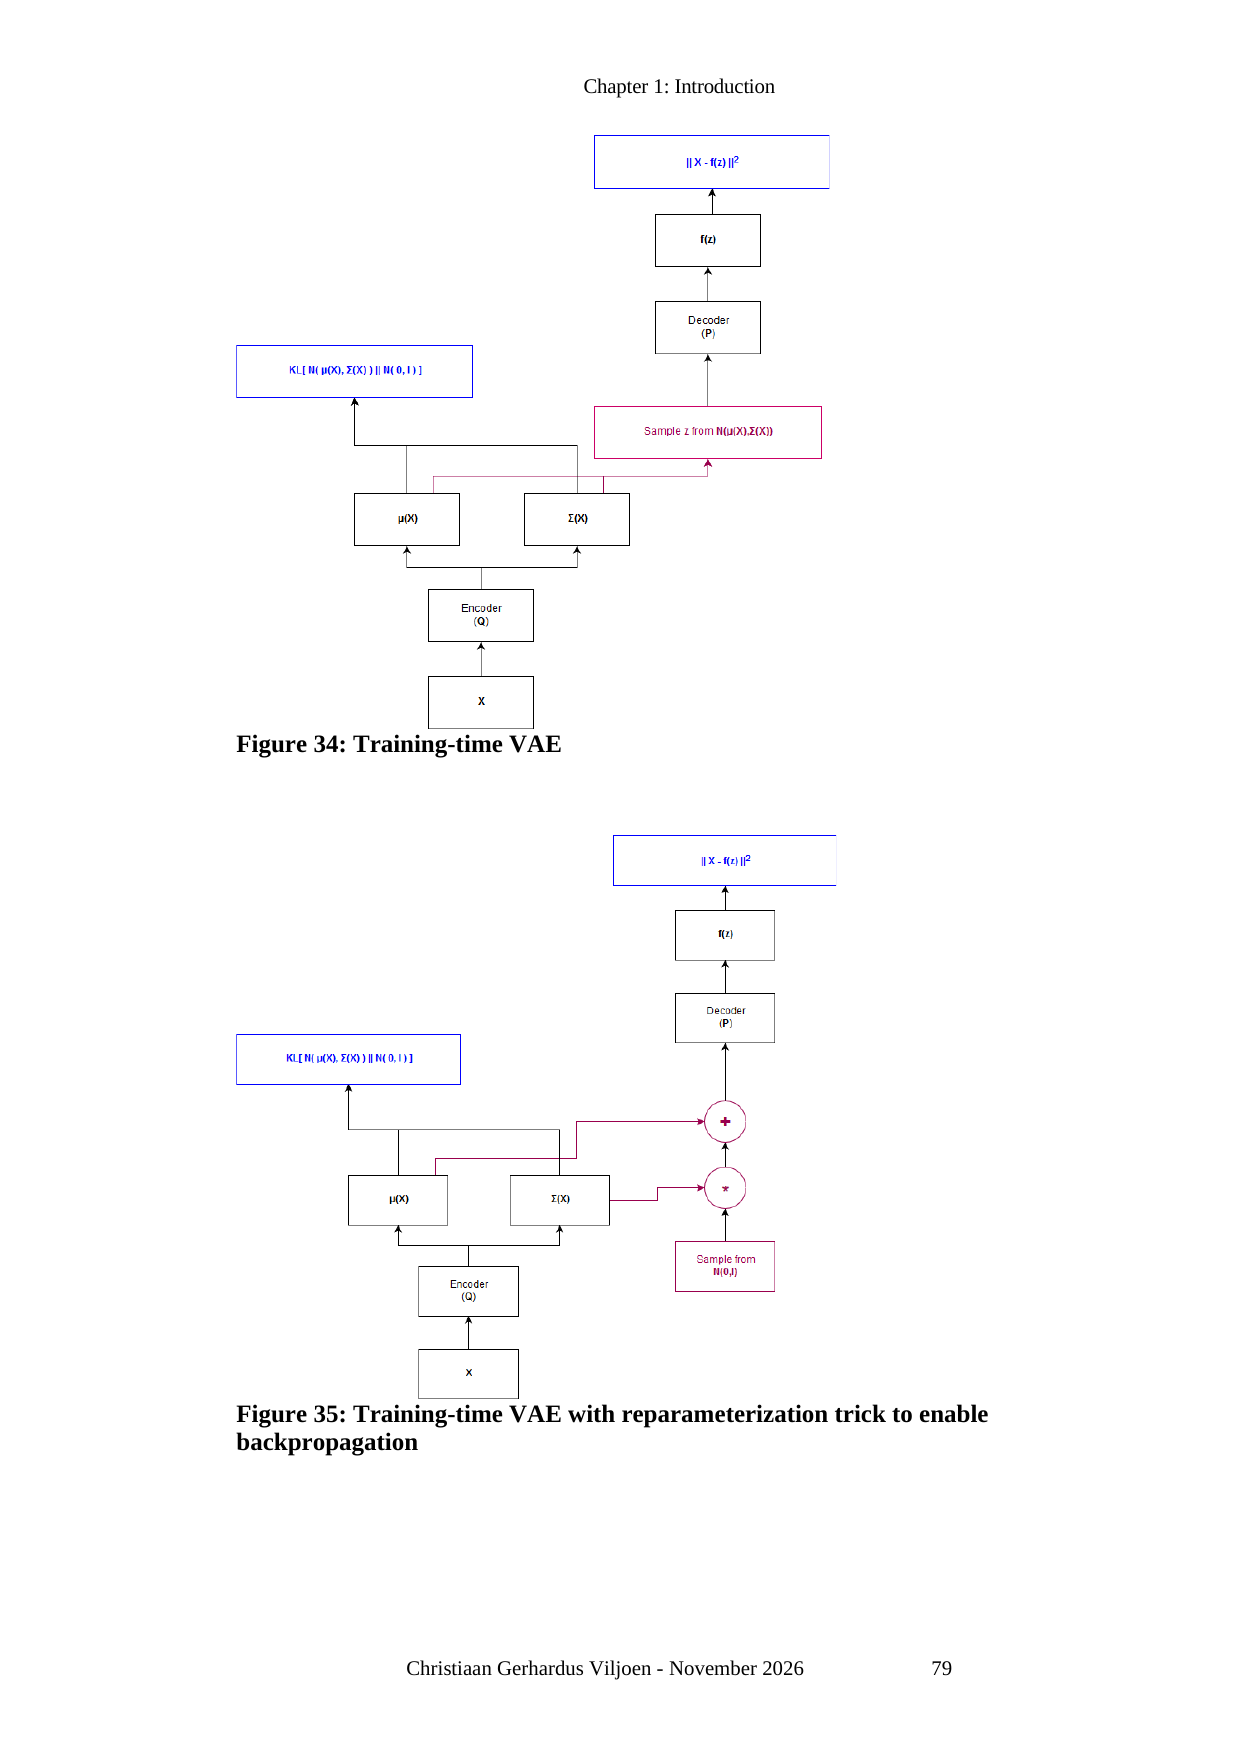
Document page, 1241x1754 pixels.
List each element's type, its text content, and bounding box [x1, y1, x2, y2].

text Figure 34: Training-time VAE [236, 729, 1122, 757]
picture [236, 135, 830, 729]
text Figure 35: Training-time VAE with reparameterization trick to enable backpropagation [236, 1399, 1122, 1456]
picture [236, 835, 837, 1399]
